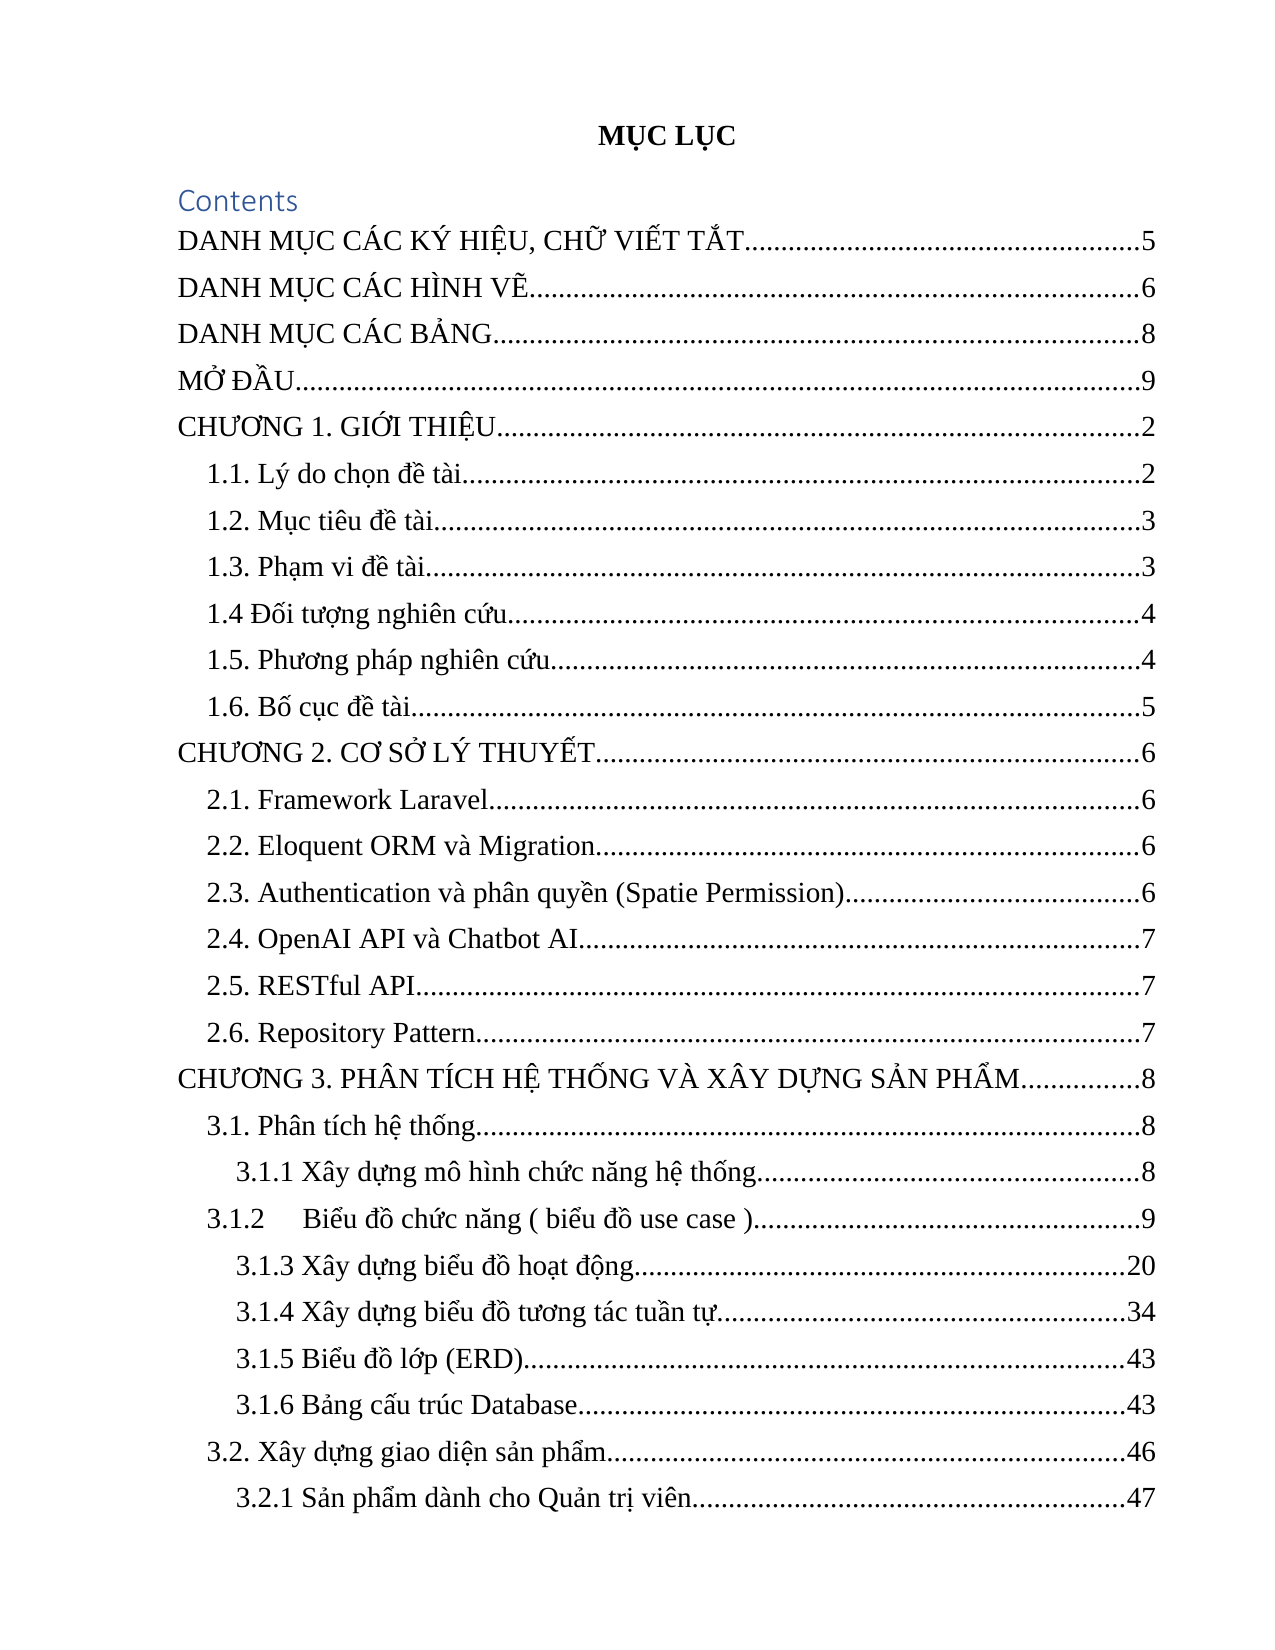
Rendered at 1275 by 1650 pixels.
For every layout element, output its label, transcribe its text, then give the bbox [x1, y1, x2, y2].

text MỤC LỤC [177, 118, 1157, 152]
